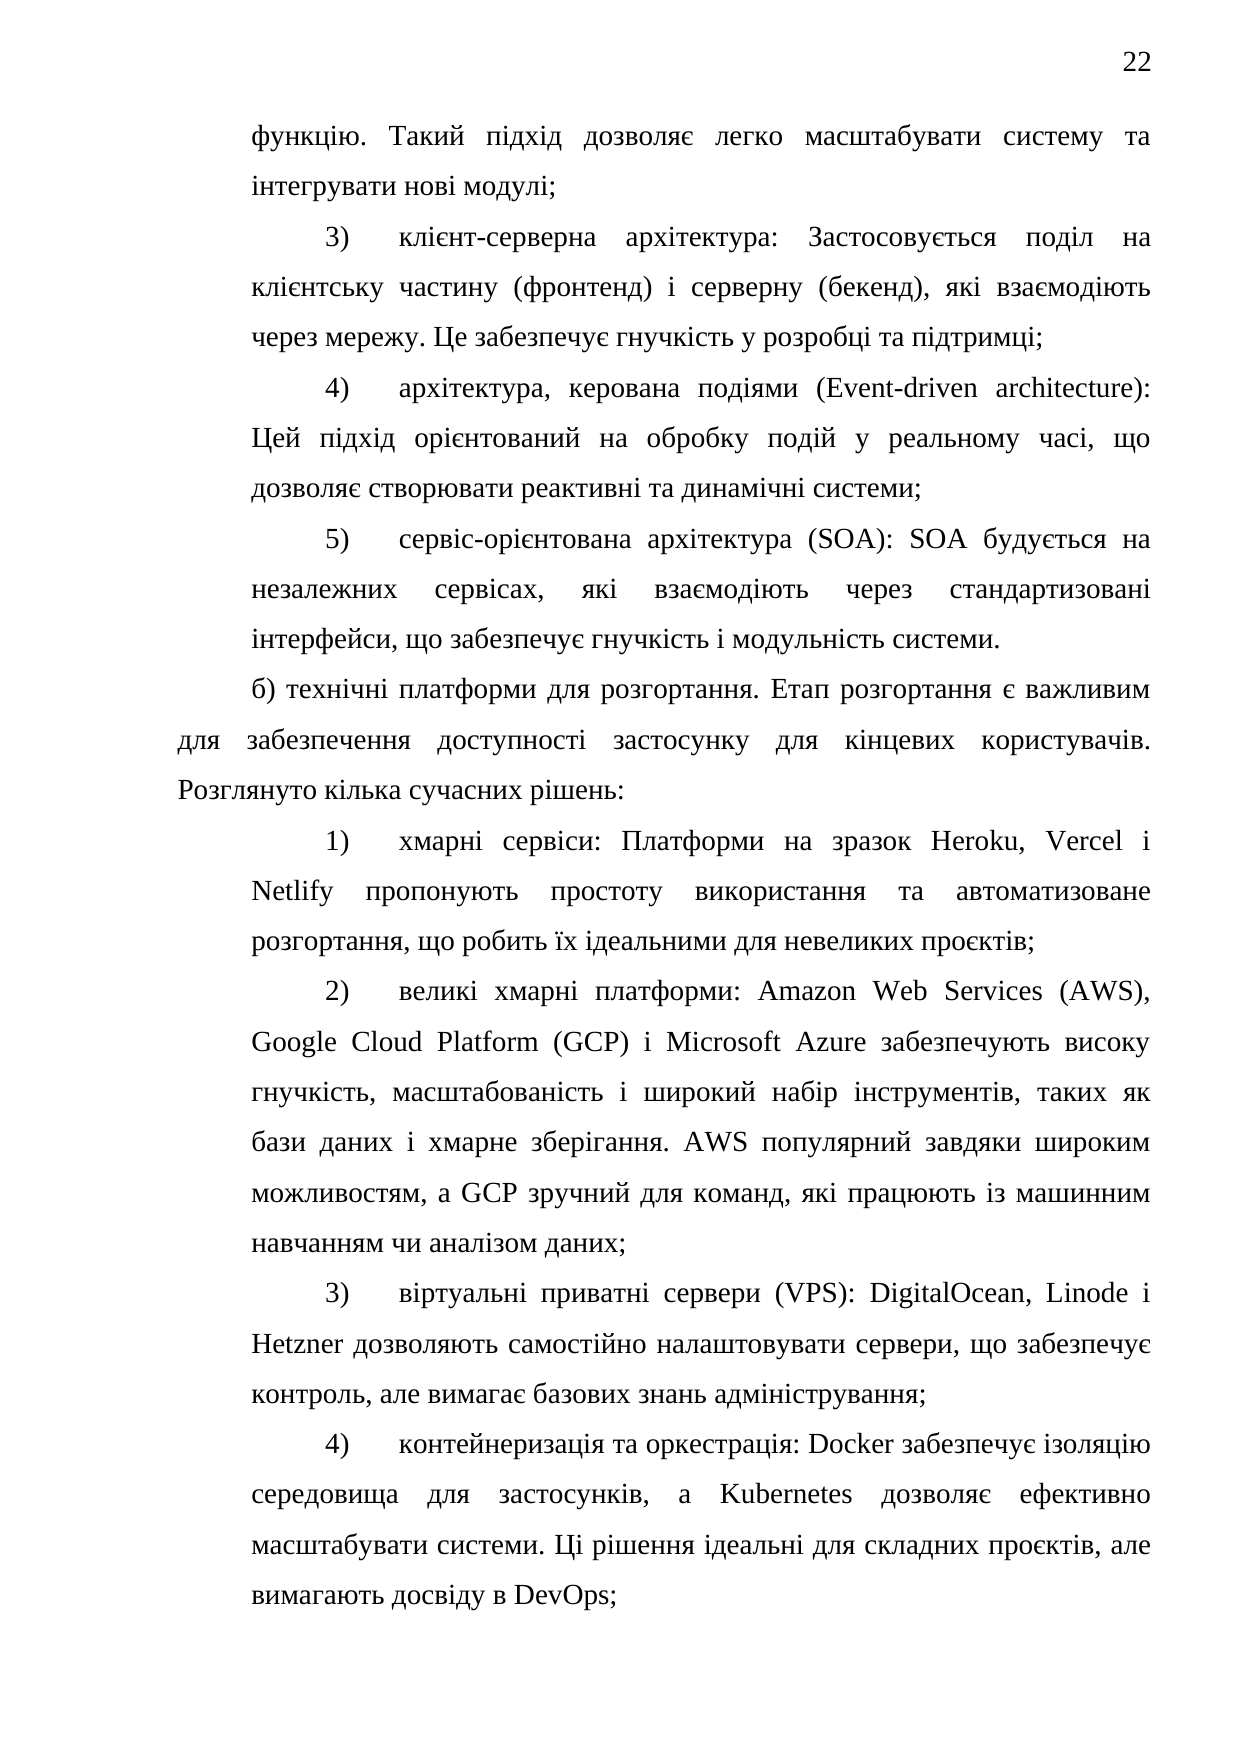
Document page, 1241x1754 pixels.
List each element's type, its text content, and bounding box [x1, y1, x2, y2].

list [251, 118, 1152, 202]
list хмарні сервіси: Платформи на зразок Heroku, Vercel і Netlify пропонують простоту використання та автоматизоване розгортання, що робить їх ідеальними для невеликих проєктів; [251, 823, 1152, 957]
text б) технічні платформи для розгортання. Етап розгортання є важливим для забезпечення доступності застосунку для кінцевих користувачів. Розглянуто кілька сучасних рішень: [177, 672, 1152, 806]
list архітектура, керована подіями (Event-driven architecture): Цей підхід орієнтований на обробку подій у реальному часі, що дозволяє створювати реактивні та динамічні системи; [251, 370, 1152, 504]
list великі хмарні платформи: Amazon Web Services (AWS), Google Cloud Platform (GCP) і Microsoft Azure забезпечують високу гнучкість, масштабованість і широкий набір інструментів, таких як бази даних і хмарне зберігання. AWS популярний завдяки широким можливостям, а GCP зручний для команд, які працюють із машинним навчанням чи аналізом даних; [251, 973, 1152, 1259]
list контейнеризація та оркестрація: Docker забезпечує ізоляцію середовища для застосунків, а Kubernetes дозволяє ефективно масштабувати системи. Ці рішення ідеальні для складних проєктів, але вимагають досвіду в DevOps; [251, 1426, 1152, 1611]
list сервіс-орієнтована архітектура (SOA): SOA будується на незалежних сервісах, які взаємодіють через стандартизовані інтерфейси, що забезпечує гнучкість і модульність системи. [251, 521, 1152, 655]
list віртуальні приватні сервери (VPS): DigitalOcean, Linode і Hetzner дозволяють самостійно налаштовувати сервери, що забезпечує контроль, але вимагає базових знань адміністрування; [251, 1275, 1152, 1409]
list клієнт-серверна архітектура: Застосовується поділ на клієнтську частину (фронтенд) і серверну (бекенд), які взаємодіють через мережу. Це забезпечує гнучкість у розробці та підтримці; [251, 219, 1152, 353]
